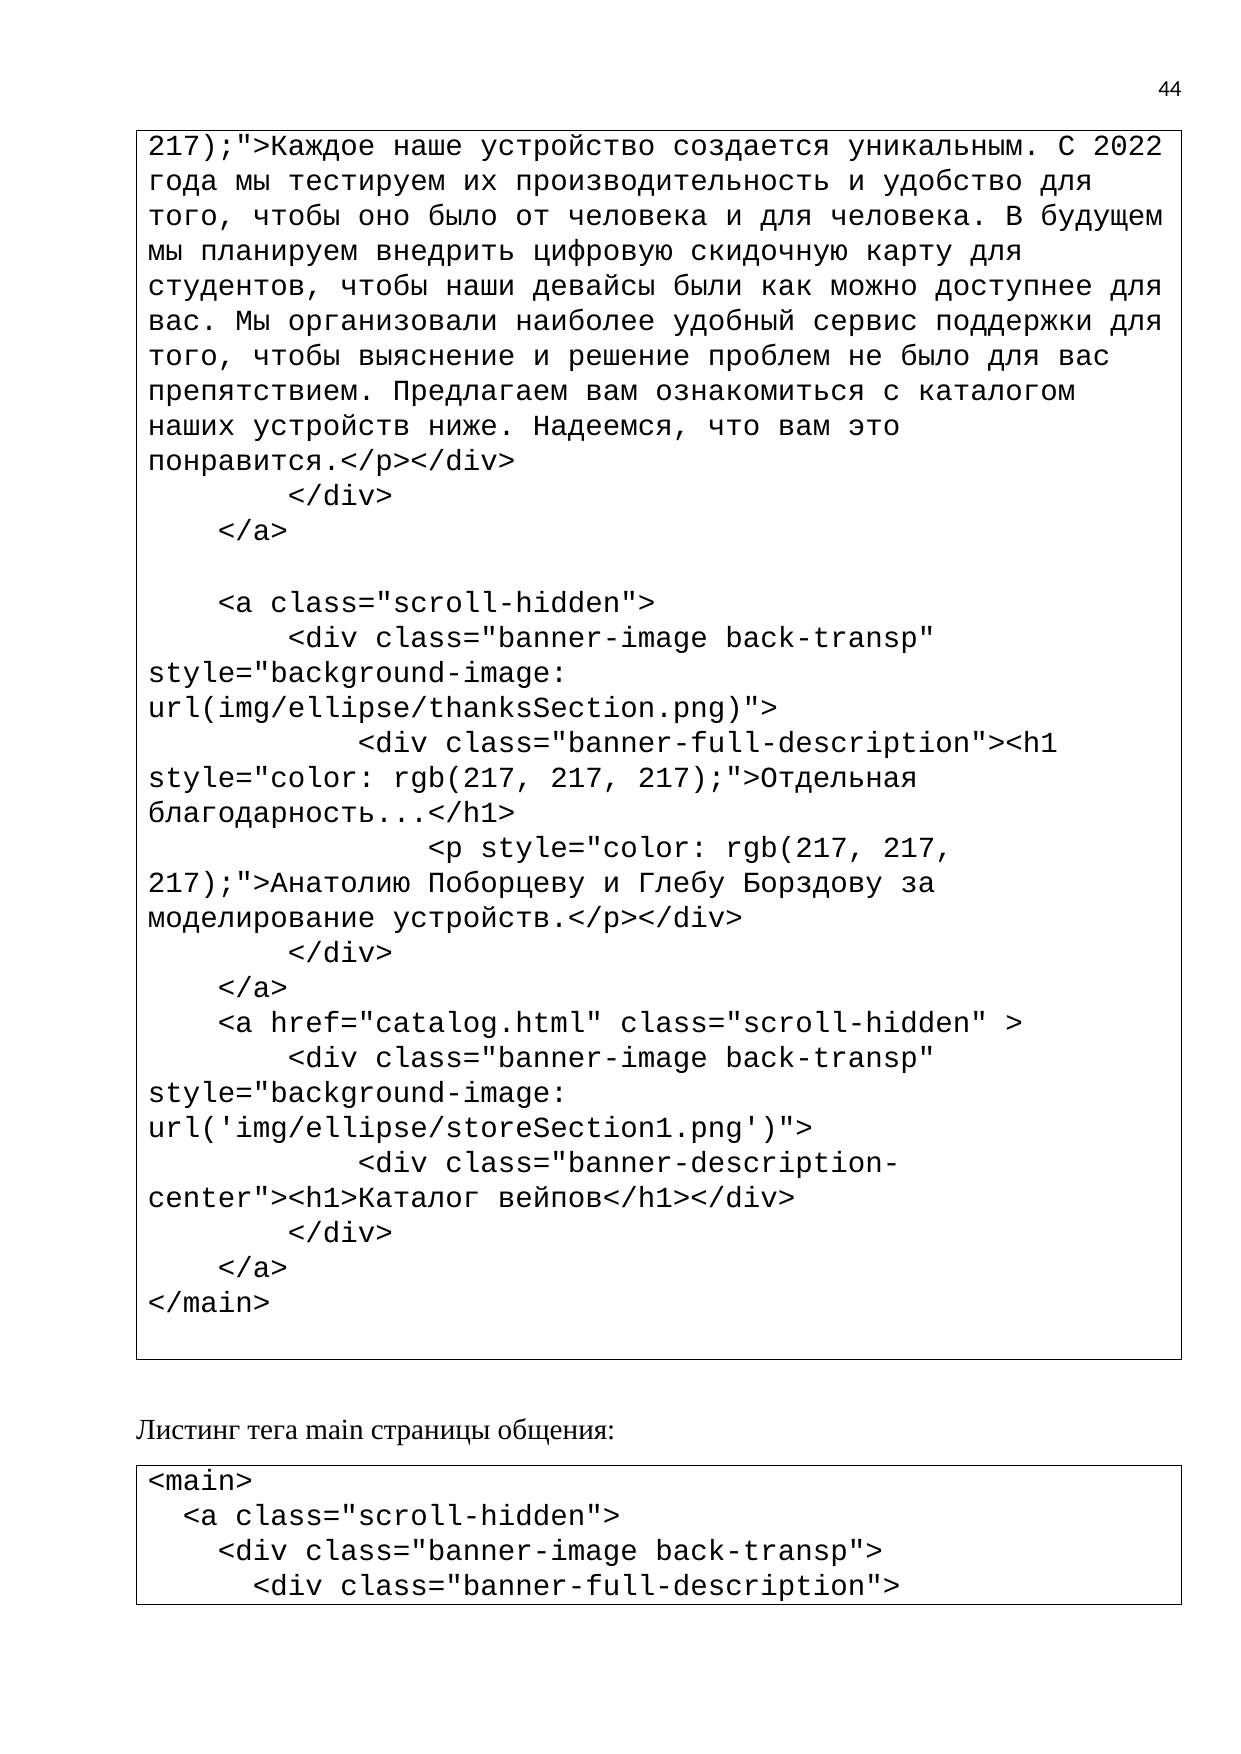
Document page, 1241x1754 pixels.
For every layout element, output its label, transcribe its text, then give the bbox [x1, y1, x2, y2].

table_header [137, 131, 1181, 1359]
text Листинг тега main страницы общения: [136, 1412, 1181, 1446]
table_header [137, 1466, 1181, 1604]
